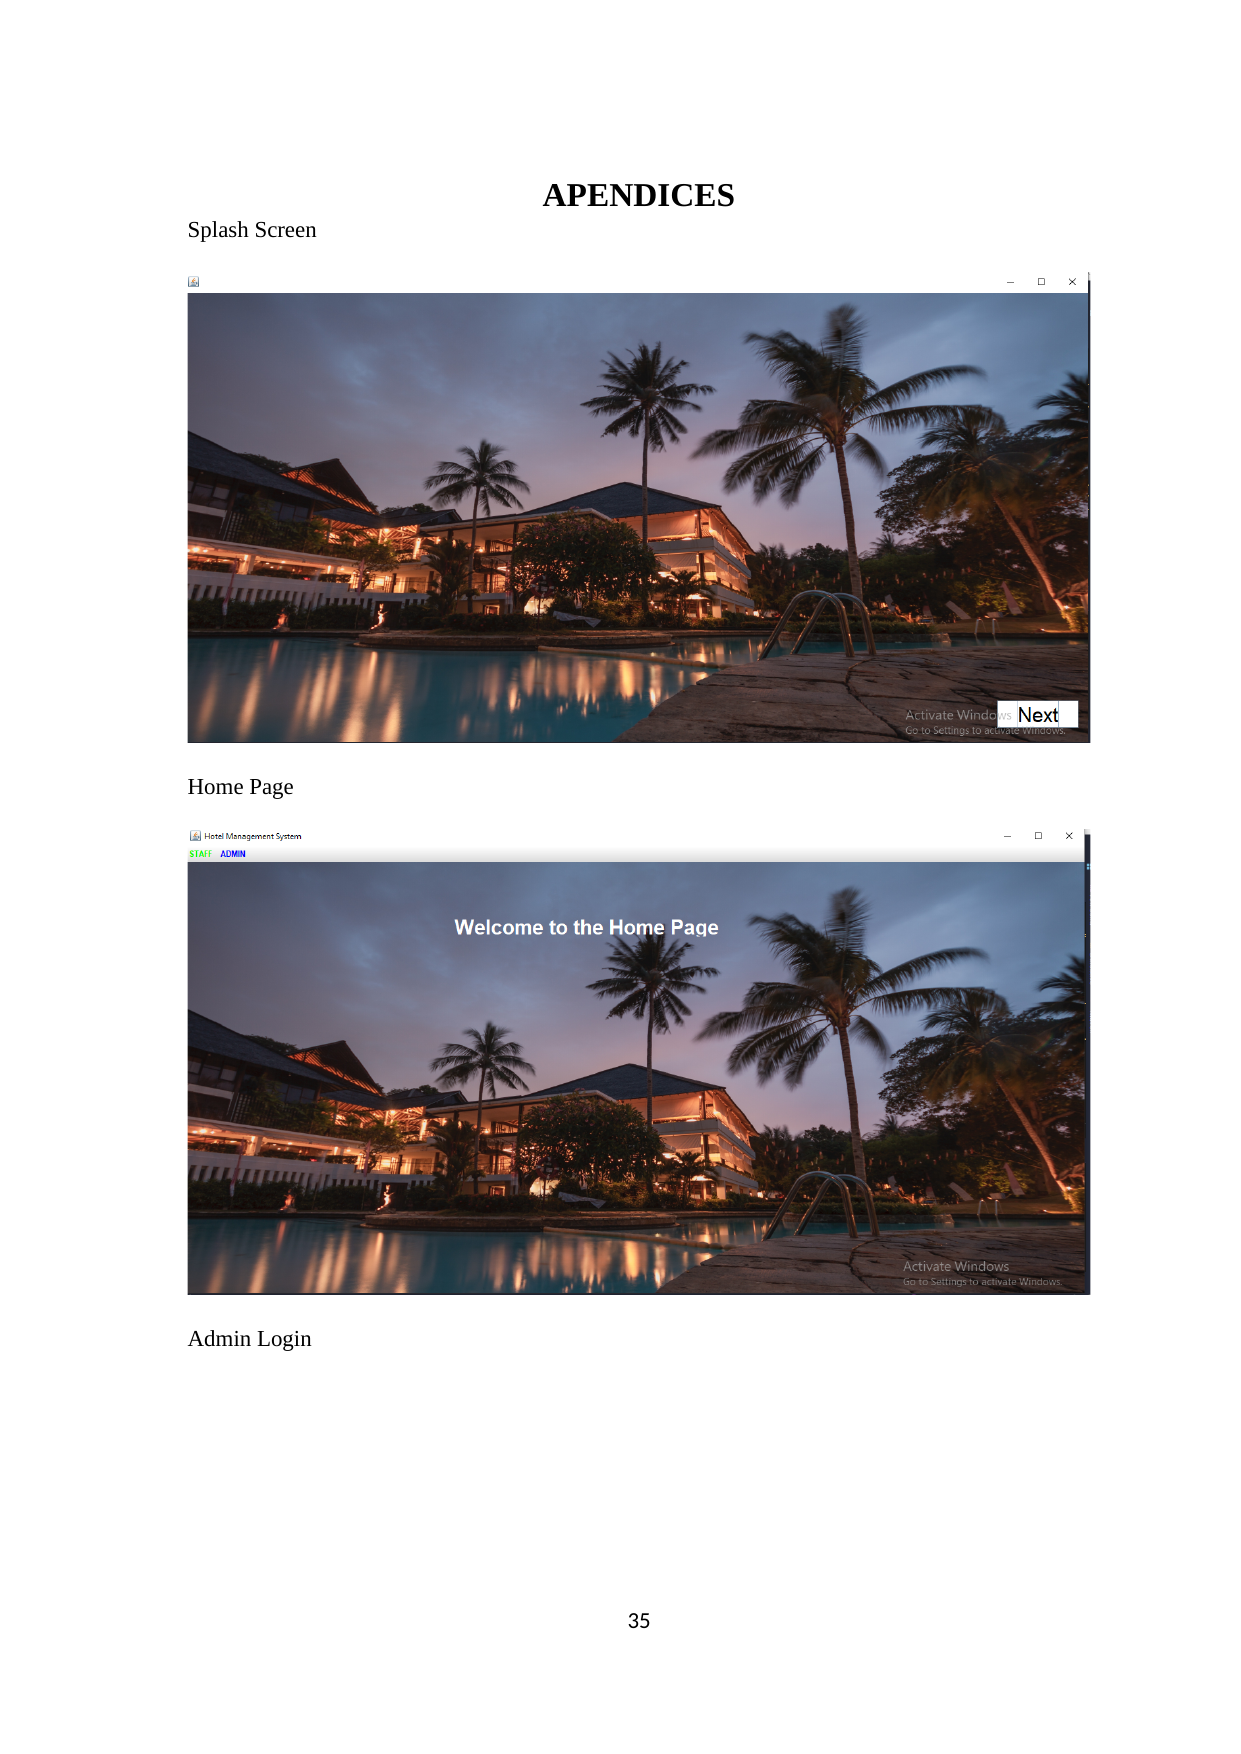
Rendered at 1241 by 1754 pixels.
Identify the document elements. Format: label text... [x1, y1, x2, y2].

text Home Page [187, 773, 1090, 799]
text Admin Login [187, 1325, 1090, 1352]
picture [187, 829, 1091, 1295]
subtitle APENDICES [187, 175, 1090, 213]
text Splash Screen [187, 216, 1090, 243]
picture [187, 272, 1091, 743]
